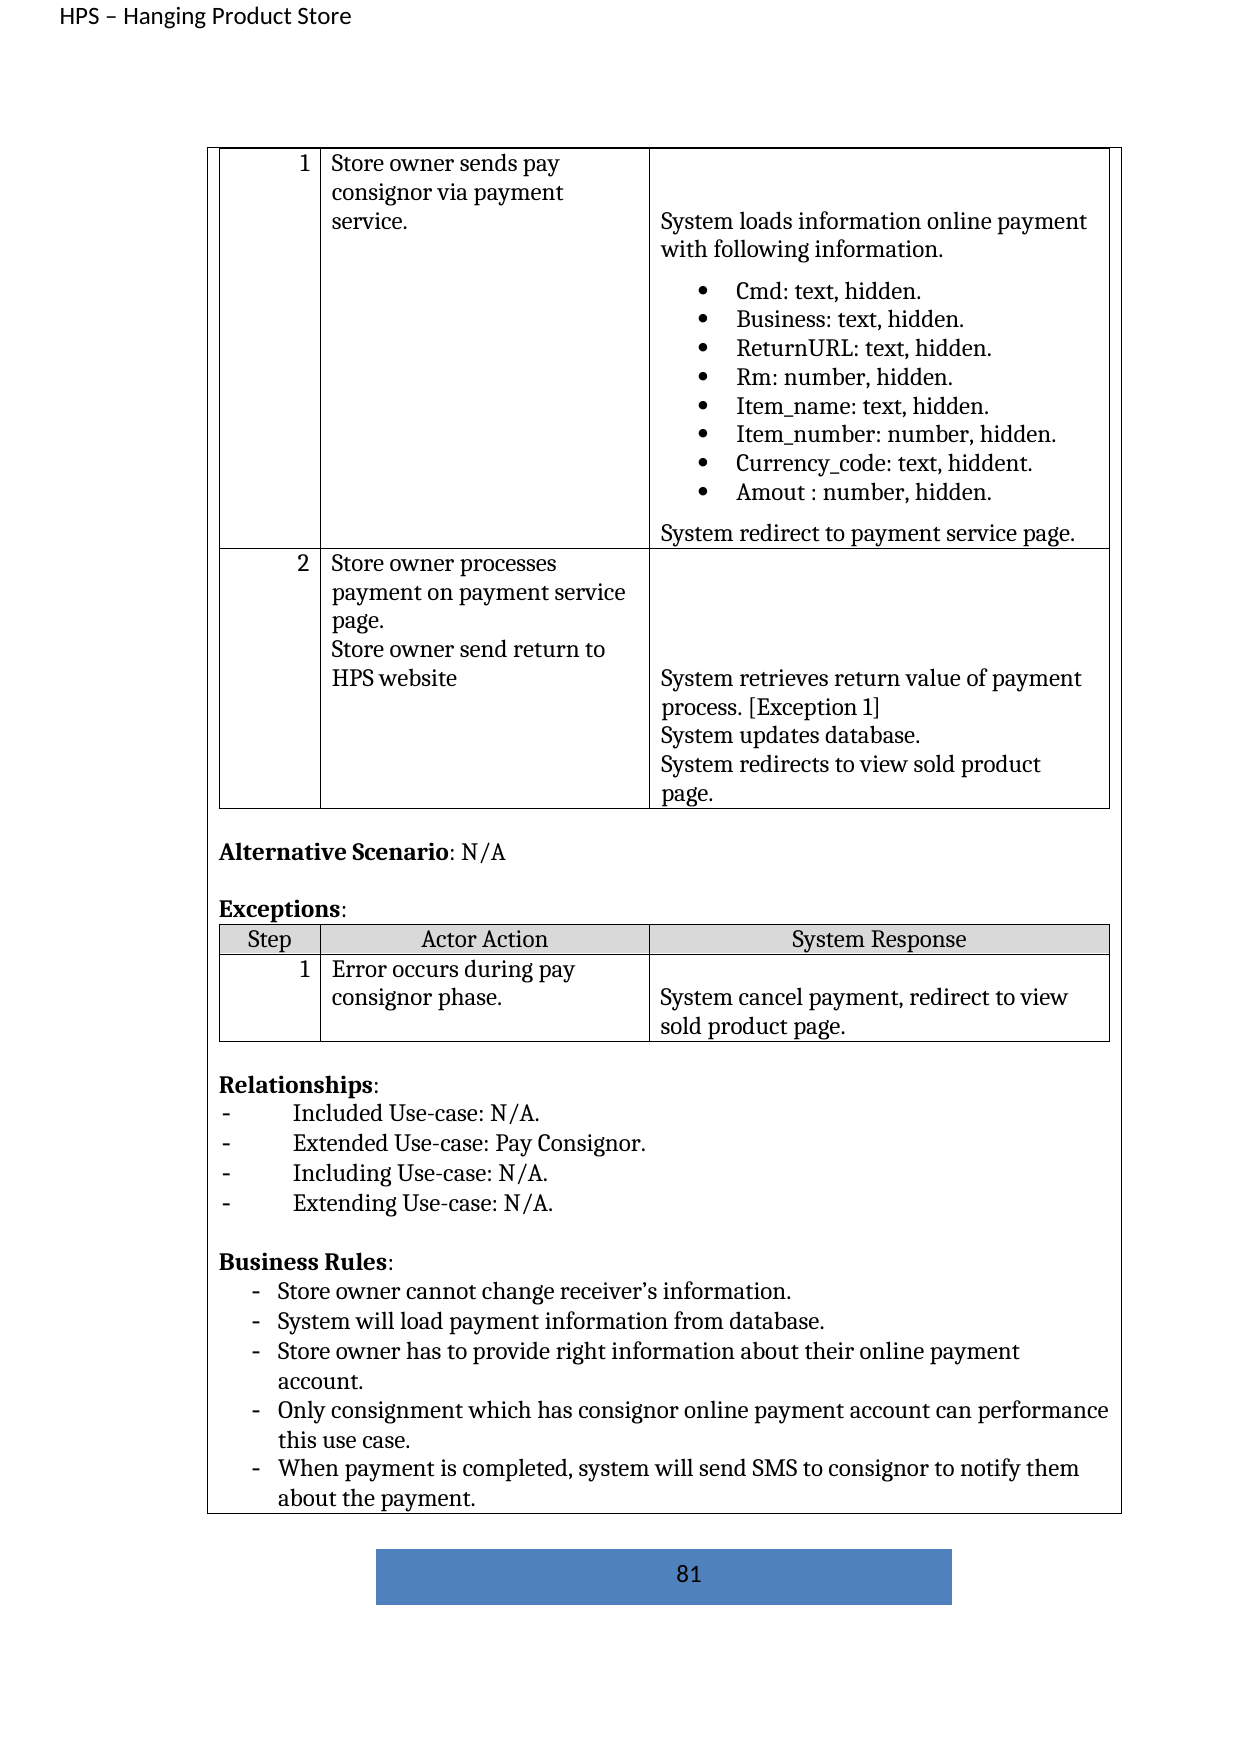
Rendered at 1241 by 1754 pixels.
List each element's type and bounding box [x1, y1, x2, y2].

table_cell [208, 148, 1121, 1513]
